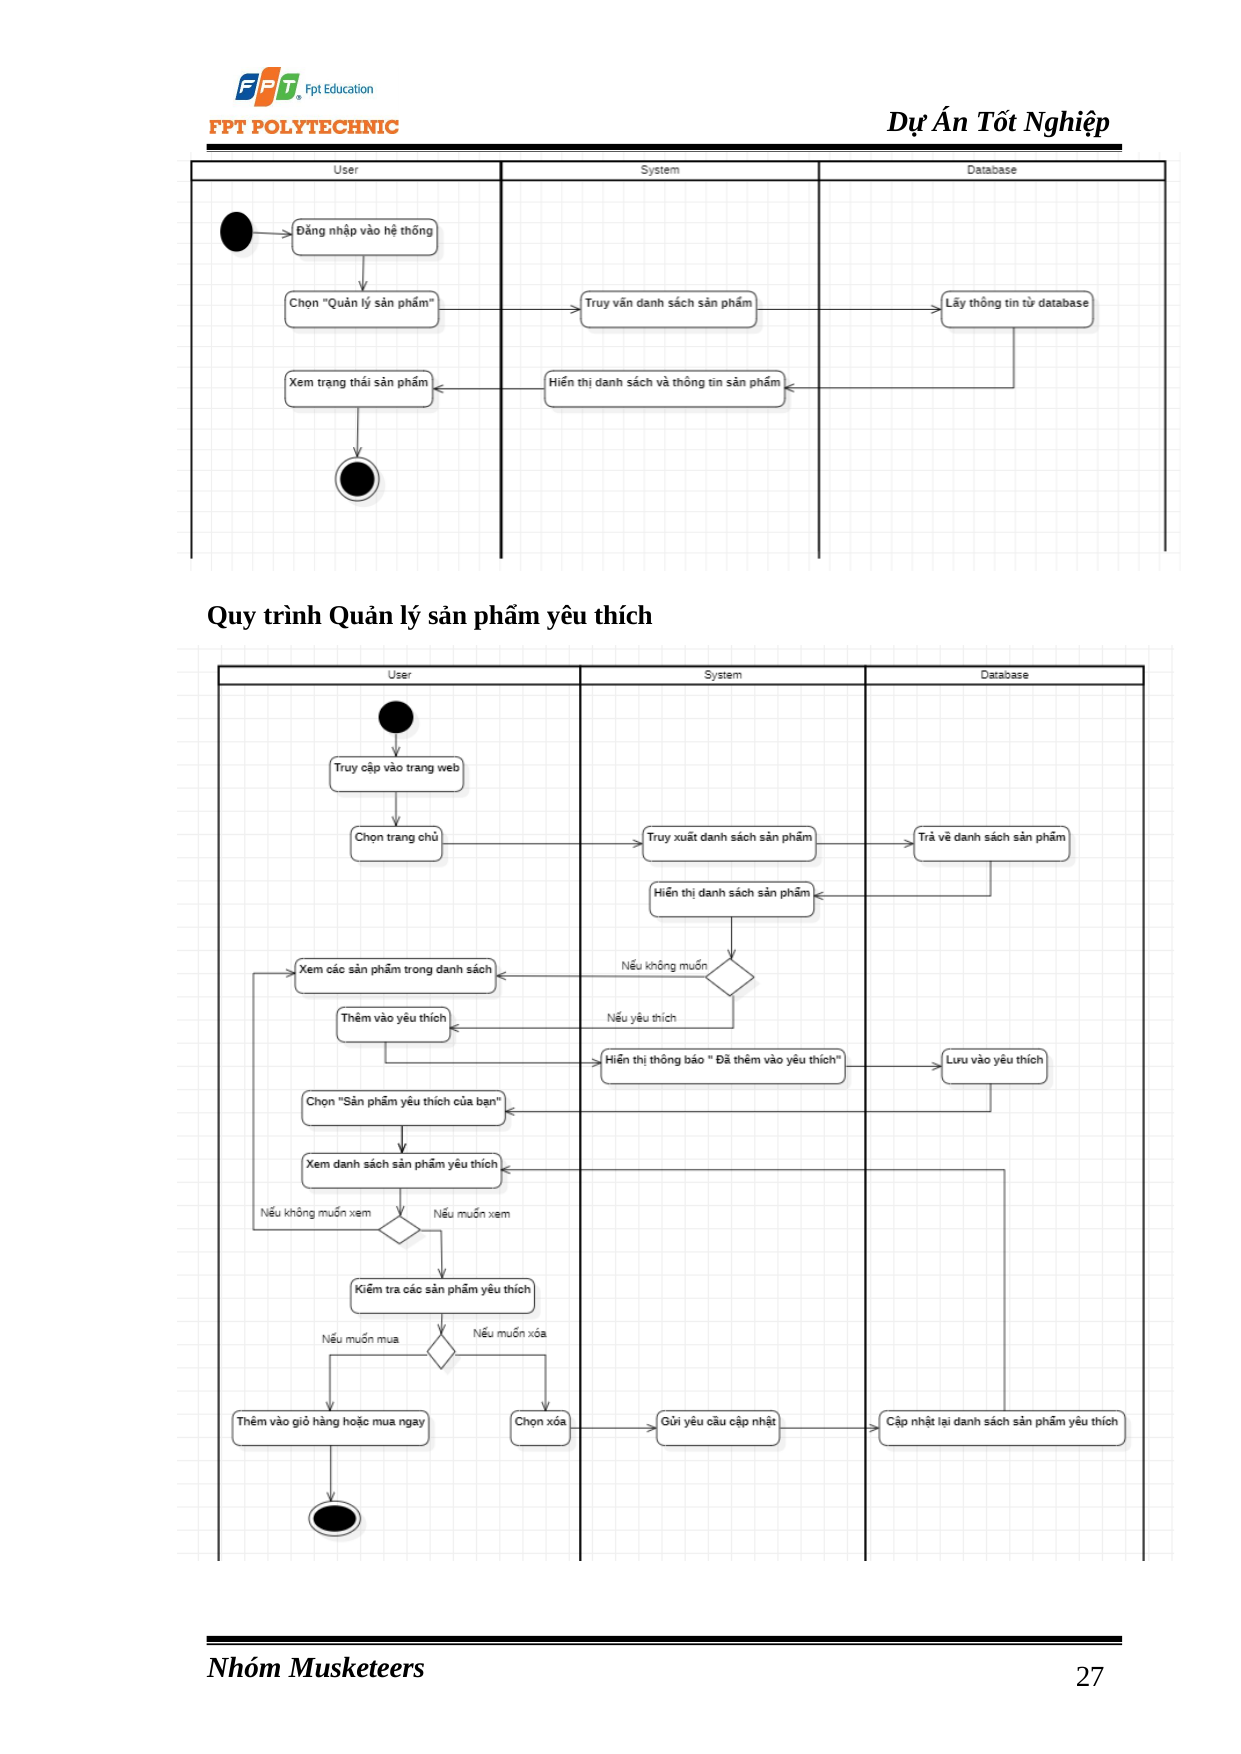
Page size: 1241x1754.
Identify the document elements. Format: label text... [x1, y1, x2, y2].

picture [177, 152, 1181, 571]
picture [177, 645, 1175, 1561]
picture [209, 67, 399, 134]
subtitle Quy trình Quản lý sản phẩm yêu thích [207, 599, 1166, 630]
